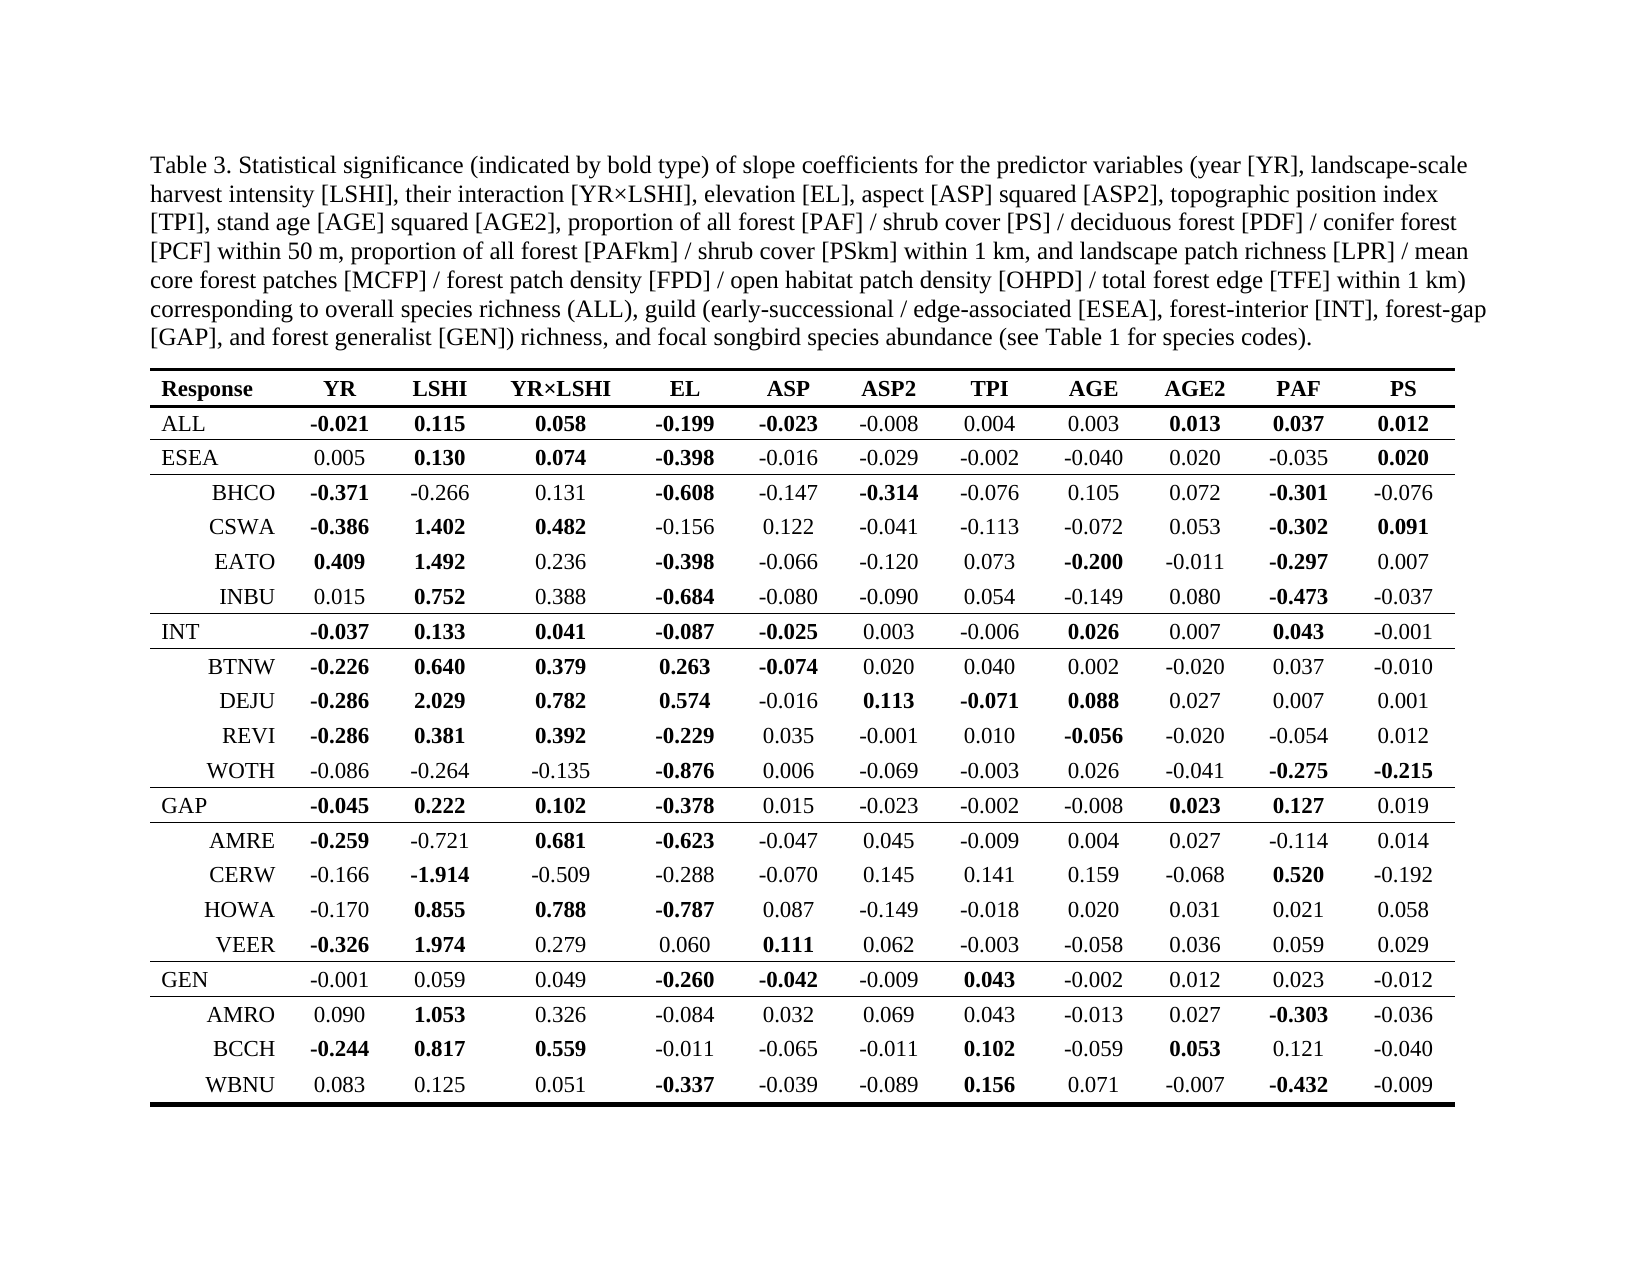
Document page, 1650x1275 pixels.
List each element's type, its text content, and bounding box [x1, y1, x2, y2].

table_cell 0.482 [487, 509, 634, 544]
table_cell 0.015 [735, 788, 841, 822]
table_cell 0.004 [936, 408, 1043, 439]
table_cell 0.035 [735, 718, 841, 752]
table_cell 0.058 [1351, 892, 1455, 926]
table_cell -0.023 [735, 408, 841, 439]
table_cell ALL [150, 408, 286, 439]
table_cell 0.007 [1144, 614, 1246, 648]
table_cell -0.084 [634, 997, 735, 1031]
table_cell -0.398 [634, 440, 735, 474]
table_cell -0.260 [634, 962, 735, 996]
table_cell INBU [150, 579, 286, 613]
table_cell -0.020 [1144, 649, 1246, 683]
table_cell -0.054 [1246, 718, 1351, 752]
table_cell -0.065 [735, 1031, 841, 1066]
table_header YR×LSHI [487, 371, 634, 404]
table_cell 0.074 [487, 440, 634, 474]
table_cell -0.001 [286, 962, 393, 996]
table_cell 0.263 [634, 649, 735, 683]
table_cell 0.640 [393, 649, 487, 683]
table_cell -0.386 [286, 509, 393, 544]
table_cell 0.379 [487, 649, 634, 683]
table_header YR [286, 371, 393, 404]
table_cell 0.111 [735, 926, 841, 961]
table_cell 0.006 [735, 752, 841, 787]
table_cell -0.056 [1043, 718, 1144, 752]
table_cell AMRO [150, 997, 286, 1031]
table_cell 0.059 [1246, 926, 1351, 961]
table_cell -0.135 [487, 752, 634, 787]
table_cell WBNU [150, 1066, 286, 1102]
table_cell -0.008 [841, 408, 936, 439]
table_cell 1.974 [393, 926, 487, 961]
table_cell -0.275 [1246, 752, 1351, 787]
table_cell 0.113 [841, 683, 936, 718]
table_cell 0.222 [393, 788, 487, 822]
table_cell -0.072 [1043, 509, 1144, 544]
table_cell -0.045 [286, 788, 393, 822]
table_header PAF [1246, 371, 1351, 404]
table_cell 0.058 [487, 408, 634, 439]
table_cell 0.026 [1043, 614, 1144, 648]
table_cell 0.012 [1144, 962, 1246, 996]
table_cell -0.025 [735, 614, 841, 648]
table_cell -0.244 [286, 1031, 393, 1066]
table_cell -0.302 [1246, 509, 1351, 544]
table_cell VEER [150, 926, 286, 961]
table_cell -0.016 [735, 440, 841, 474]
table_cell 0.392 [487, 718, 634, 752]
table_cell -0.378 [634, 788, 735, 822]
table_cell -0.473 [1246, 579, 1351, 613]
table_cell EATO [150, 544, 286, 578]
table_cell 0.037 [1246, 649, 1351, 683]
table_cell -0.003 [936, 926, 1043, 961]
table_cell 0.007 [1351, 544, 1455, 578]
table_cell -0.684 [634, 579, 735, 613]
table_cell -0.149 [1043, 579, 1144, 613]
table_cell 0.122 [735, 509, 841, 544]
table_cell 0.279 [487, 926, 634, 961]
table_cell 0.027 [1144, 683, 1246, 718]
table_cell -0.623 [634, 823, 735, 857]
table_cell BTNW [150, 649, 286, 683]
table_cell -0.035 [1246, 440, 1351, 474]
table_cell -0.286 [286, 683, 393, 718]
table_cell 0.020 [1043, 892, 1144, 926]
table_cell 0.072 [1144, 475, 1246, 509]
table_cell -0.071 [936, 683, 1043, 718]
table_cell 0.020 [1144, 440, 1246, 474]
table_cell 0.409 [286, 544, 393, 578]
table_cell 0.817 [393, 1031, 487, 1066]
table_cell 0.091 [1351, 509, 1455, 544]
table_cell 0.115 [393, 408, 487, 439]
table_cell 0.059 [393, 962, 487, 996]
table_header PS [1351, 371, 1455, 404]
table_cell 0.051 [487, 1066, 634, 1102]
table_cell 0.574 [634, 683, 735, 718]
table_cell -0.288 [634, 857, 735, 892]
table_cell 0.037 [1246, 408, 1351, 439]
table_cell -0.076 [936, 475, 1043, 509]
table_cell 0.071 [1043, 1066, 1144, 1102]
table_cell -0.876 [634, 752, 735, 787]
table_cell 0.023 [1144, 788, 1246, 822]
table_header TPI [936, 371, 1043, 404]
table_cell -0.608 [634, 475, 735, 509]
table_cell 0.788 [487, 892, 634, 926]
table_cell -1.914 [393, 857, 487, 892]
table_cell -0.002 [936, 788, 1043, 822]
table_cell 0.026 [1043, 752, 1144, 787]
text Table 3. Statistical significance (indicated by bold type) of slope coefficients for the predictor variables (year [YR], landscape-scale harvest intensity [LSHI], their interaction [YR×LSHI], elevation [EL], aspect [ASP] squared [ASP2], topographic position index [TPI], stand age [AGE] squared [AGE2], proportion of all forest [PAF] / shrub cover [PS] / deciduous forest [PDF] / conifer forest [PCF] within 50 m, proportion of all forest [PAFkm] / shrub cover [PSkm] within 1 km, and landscape patch richness [LPR] / mean core forest patches [MCFP] / forest patch density [FPD] / open habitat patch density [OHPD] / total forest edge [TFE] within 1 km) corresponding to overall species richness (ALL), guild (early-successional / edge-associated [ESEA], forest-interior [INT], forest-gap [GAP], and forest generalist [GEN]) richness, and focal songbird species abundance (see Table 1 for species codes). [150, 150, 1500, 351]
table_cell 0.003 [841, 614, 936, 648]
table_cell -0.074 [735, 649, 841, 683]
table_cell -0.040 [1043, 440, 1144, 474]
table_cell -0.259 [286, 823, 393, 857]
table_cell 0.045 [841, 823, 936, 857]
table_cell -0.326 [286, 926, 393, 961]
table_cell -0.023 [841, 788, 936, 822]
table_cell 0.156 [936, 1066, 1043, 1102]
table_cell 0.041 [487, 614, 634, 648]
table_cell BCCH [150, 1031, 286, 1066]
table_cell 0.029 [1351, 926, 1455, 961]
table_cell -0.041 [841, 509, 936, 544]
table_cell -0.009 [841, 962, 936, 996]
table_cell 0.015 [286, 579, 393, 613]
table_cell -0.314 [841, 475, 936, 509]
table_cell 0.049 [487, 962, 634, 996]
table_cell -0.020 [1144, 718, 1246, 752]
table_cell 0.053 [1144, 1031, 1246, 1066]
table_cell HOWA [150, 892, 286, 926]
table_cell -0.010 [1351, 649, 1455, 683]
table_cell -0.008 [1043, 788, 1144, 822]
table_cell 0.027 [1144, 823, 1246, 857]
table_cell 0.559 [487, 1031, 634, 1066]
table_cell -0.012 [1351, 962, 1455, 996]
table_cell 0.023 [1246, 962, 1351, 996]
table_cell WOTH [150, 752, 286, 787]
table_cell -0.226 [286, 649, 393, 683]
table_cell 0.020 [1351, 440, 1455, 474]
table_cell 0.020 [841, 649, 936, 683]
table_cell 0.141 [936, 857, 1043, 892]
table_cell 0.088 [1043, 683, 1144, 718]
table_cell GAP [150, 788, 286, 822]
table_cell 1.053 [393, 997, 487, 1031]
table_cell -0.297 [1246, 544, 1351, 578]
table_cell 0.080 [1144, 579, 1246, 613]
table_cell 0.381 [393, 718, 487, 752]
table_cell -0.200 [1043, 544, 1144, 578]
table_cell -0.042 [735, 962, 841, 996]
table_cell -0.149 [841, 892, 936, 926]
table_cell 0.007 [1246, 683, 1351, 718]
table_cell 0.062 [841, 926, 936, 961]
table_cell 0.053 [1144, 509, 1246, 544]
table_header AGE2 [1144, 371, 1246, 404]
table_cell 2.029 [393, 683, 487, 718]
table_cell -0.001 [1351, 614, 1455, 648]
table_header LSHI [393, 371, 487, 404]
table_cell 0.326 [487, 997, 634, 1031]
table_cell 0.236 [487, 544, 634, 578]
table_cell 0.003 [1043, 408, 1144, 439]
table_cell 0.125 [393, 1066, 487, 1102]
table_cell 0.159 [1043, 857, 1144, 892]
table_cell -0.002 [936, 440, 1043, 474]
table_cell AMRE [150, 823, 286, 857]
table_header ASP2 [841, 371, 936, 404]
table_cell -0.264 [393, 752, 487, 787]
table_cell 0.001 [1351, 683, 1455, 718]
table_cell -0.058 [1043, 926, 1144, 961]
table_cell 0.012 [1351, 408, 1455, 439]
table_cell 0.083 [286, 1066, 393, 1102]
table_cell 0.012 [1351, 718, 1455, 752]
table_cell 0.130 [393, 440, 487, 474]
table_cell -0.787 [634, 892, 735, 926]
table_cell -0.114 [1246, 823, 1351, 857]
table_cell -0.721 [393, 823, 487, 857]
table_cell -0.509 [487, 857, 634, 892]
table_cell -0.371 [286, 475, 393, 509]
table_cell -0.011 [1144, 544, 1246, 578]
table_cell 1.492 [393, 544, 487, 578]
table_cell -0.070 [735, 857, 841, 892]
table_cell -0.029 [841, 440, 936, 474]
table_cell -0.156 [634, 509, 735, 544]
table_cell -0.016 [735, 683, 841, 718]
table_cell 0.004 [1043, 823, 1144, 857]
table_cell -0.021 [286, 408, 393, 439]
table_cell 0.043 [936, 997, 1043, 1031]
table_cell -0.229 [634, 718, 735, 752]
table_cell 0.031 [1144, 892, 1246, 926]
table_cell -0.002 [1043, 962, 1144, 996]
table_cell -0.037 [1351, 579, 1455, 613]
table_cell -0.037 [286, 614, 393, 648]
table_cell -0.170 [286, 892, 393, 926]
table_cell -0.013 [1043, 997, 1144, 1031]
table_cell 0.127 [1246, 788, 1351, 822]
table_header AGE [1043, 371, 1144, 404]
table_cell -0.036 [1351, 997, 1455, 1031]
table_cell -0.076 [1351, 475, 1455, 509]
table_cell -0.286 [286, 718, 393, 752]
table_cell 0.014 [1351, 823, 1455, 857]
table_cell 0.054 [936, 579, 1043, 613]
table_cell -0.337 [634, 1066, 735, 1102]
table_cell -0.039 [735, 1066, 841, 1102]
table_cell -0.266 [393, 475, 487, 509]
table_cell -0.086 [286, 752, 393, 787]
table_cell 0.027 [1144, 997, 1246, 1031]
table_cell -0.120 [841, 544, 936, 578]
table_cell ESEA [150, 440, 286, 474]
table_cell 0.043 [1246, 614, 1351, 648]
table_cell -0.066 [735, 544, 841, 578]
table_cell 0.087 [735, 892, 841, 926]
table_cell 0.145 [841, 857, 936, 892]
table_cell -0.432 [1246, 1066, 1351, 1102]
table_cell 0.102 [487, 788, 634, 822]
table_cell -0.011 [634, 1031, 735, 1066]
table_header EL [634, 371, 735, 404]
table_cell -0.192 [1351, 857, 1455, 892]
table_cell 0.073 [936, 544, 1043, 578]
table_cell 0.105 [1043, 475, 1144, 509]
table_cell 0.013 [1144, 408, 1246, 439]
table_cell -0.215 [1351, 752, 1455, 787]
table_cell 0.002 [1043, 649, 1144, 683]
table_cell -0.040 [1351, 1031, 1455, 1066]
table_cell -0.087 [634, 614, 735, 648]
table_cell 0.005 [286, 440, 393, 474]
table_cell -0.398 [634, 544, 735, 578]
table_cell 0.133 [393, 614, 487, 648]
table_cell 0.855 [393, 892, 487, 926]
table_cell CERW [150, 857, 286, 892]
table_cell -0.166 [286, 857, 393, 892]
table_cell 0.010 [936, 718, 1043, 752]
table_cell 0.121 [1246, 1031, 1351, 1066]
table_cell 0.036 [1144, 926, 1246, 961]
table_cell -0.059 [1043, 1031, 1144, 1066]
table_cell -0.009 [1351, 1066, 1455, 1102]
table_cell 0.388 [487, 579, 634, 613]
table_cell 0.043 [936, 962, 1043, 996]
table_cell 0.131 [487, 475, 634, 509]
table_cell 0.069 [841, 997, 936, 1031]
table_cell -0.069 [841, 752, 936, 787]
table_cell 0.782 [487, 683, 634, 718]
table_cell 0.520 [1246, 857, 1351, 892]
table_cell 0.060 [634, 926, 735, 961]
table_cell BHCO [150, 475, 286, 509]
table_cell -0.089 [841, 1066, 936, 1102]
table_cell 0.019 [1351, 788, 1455, 822]
table_cell 0.752 [393, 579, 487, 613]
table_cell -0.068 [1144, 857, 1246, 892]
table_cell GEN [150, 962, 286, 996]
table_cell CSWA [150, 509, 286, 544]
table_header ASP [735, 371, 841, 404]
table_cell -0.007 [1144, 1066, 1246, 1102]
table_cell 0.090 [286, 997, 393, 1031]
table_cell -0.018 [936, 892, 1043, 926]
table_cell -0.301 [1246, 475, 1351, 509]
table_cell -0.047 [735, 823, 841, 857]
table_cell -0.199 [634, 408, 735, 439]
table_cell -0.080 [735, 579, 841, 613]
table_cell -0.147 [735, 475, 841, 509]
table_cell DEJU [150, 683, 286, 718]
table_cell -0.011 [841, 1031, 936, 1066]
table_cell -0.001 [841, 718, 936, 752]
table_cell -0.113 [936, 509, 1043, 544]
table_cell 0.021 [1246, 892, 1351, 926]
table_cell REVI [150, 718, 286, 752]
table_cell 0.032 [735, 997, 841, 1031]
table_cell -0.009 [936, 823, 1043, 857]
table_cell -0.003 [936, 752, 1043, 787]
table_cell 0.040 [936, 649, 1043, 683]
table_cell -0.303 [1246, 997, 1351, 1031]
table_cell 1.402 [393, 509, 487, 544]
table_cell 0.681 [487, 823, 634, 857]
table_header Response [150, 371, 286, 404]
table_cell -0.041 [1144, 752, 1246, 787]
table_cell INT [150, 614, 286, 648]
table_cell -0.090 [841, 579, 936, 613]
table_cell -0.006 [936, 614, 1043, 648]
table_cell 0.102 [936, 1031, 1043, 1066]
